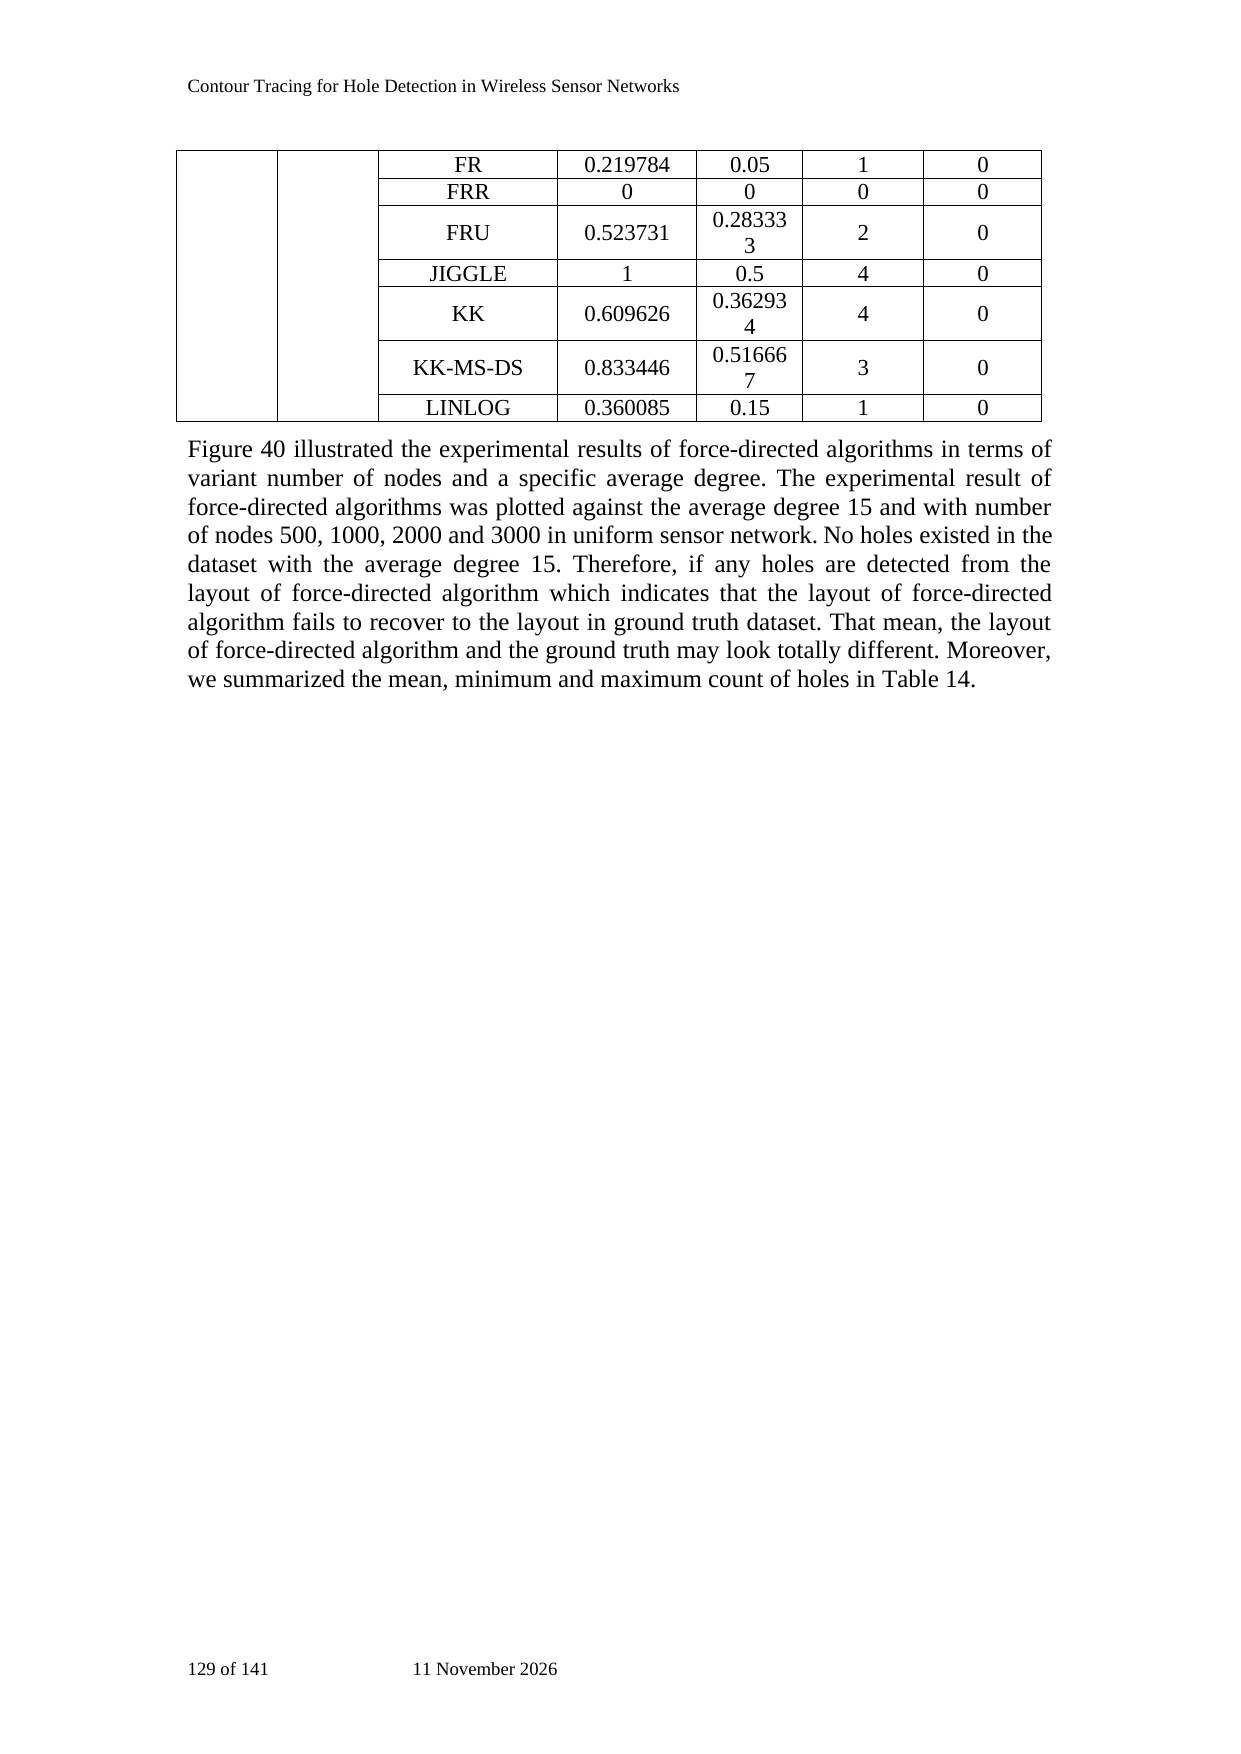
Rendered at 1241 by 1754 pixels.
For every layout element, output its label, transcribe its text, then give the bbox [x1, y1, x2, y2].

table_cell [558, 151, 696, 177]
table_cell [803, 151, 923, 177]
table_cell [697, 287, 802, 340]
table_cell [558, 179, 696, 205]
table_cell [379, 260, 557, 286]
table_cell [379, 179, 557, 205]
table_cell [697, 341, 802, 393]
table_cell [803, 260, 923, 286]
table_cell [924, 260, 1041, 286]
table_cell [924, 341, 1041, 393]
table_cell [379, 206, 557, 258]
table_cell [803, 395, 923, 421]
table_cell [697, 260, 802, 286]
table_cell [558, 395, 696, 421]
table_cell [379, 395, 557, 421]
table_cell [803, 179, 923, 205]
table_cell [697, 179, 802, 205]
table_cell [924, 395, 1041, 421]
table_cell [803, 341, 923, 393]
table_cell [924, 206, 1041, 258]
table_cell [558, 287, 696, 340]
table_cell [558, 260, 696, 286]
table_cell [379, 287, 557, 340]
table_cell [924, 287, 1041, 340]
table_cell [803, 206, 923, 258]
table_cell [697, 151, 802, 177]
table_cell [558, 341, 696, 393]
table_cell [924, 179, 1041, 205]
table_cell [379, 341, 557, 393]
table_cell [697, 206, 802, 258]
text Figure 40 illustrated the experimental results of force-directed algorithms in terms of variant number of nodes and a specific average degree. The experimental result of force-directed algorithms was plotted against the average degree 15 and with number of nodes 500, 1000, 2000 and 3000 in uniform sensor network. No holes existed in the dataset with the average degree 15. Therefore, if any holes are detected from the layout of force-directed algorithm which indicates that the layout of force-directed algorithm fails to recover to the layout in ground truth dataset. That mean, the layout of force-directed algorithm and the ground truth may look totally different. Moreover, we summarized the mean, minimum and maximum count of holes in Table 14. [187, 434, 1053, 693]
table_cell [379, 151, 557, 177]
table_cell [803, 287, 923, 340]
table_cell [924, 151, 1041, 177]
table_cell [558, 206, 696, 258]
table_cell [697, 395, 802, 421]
